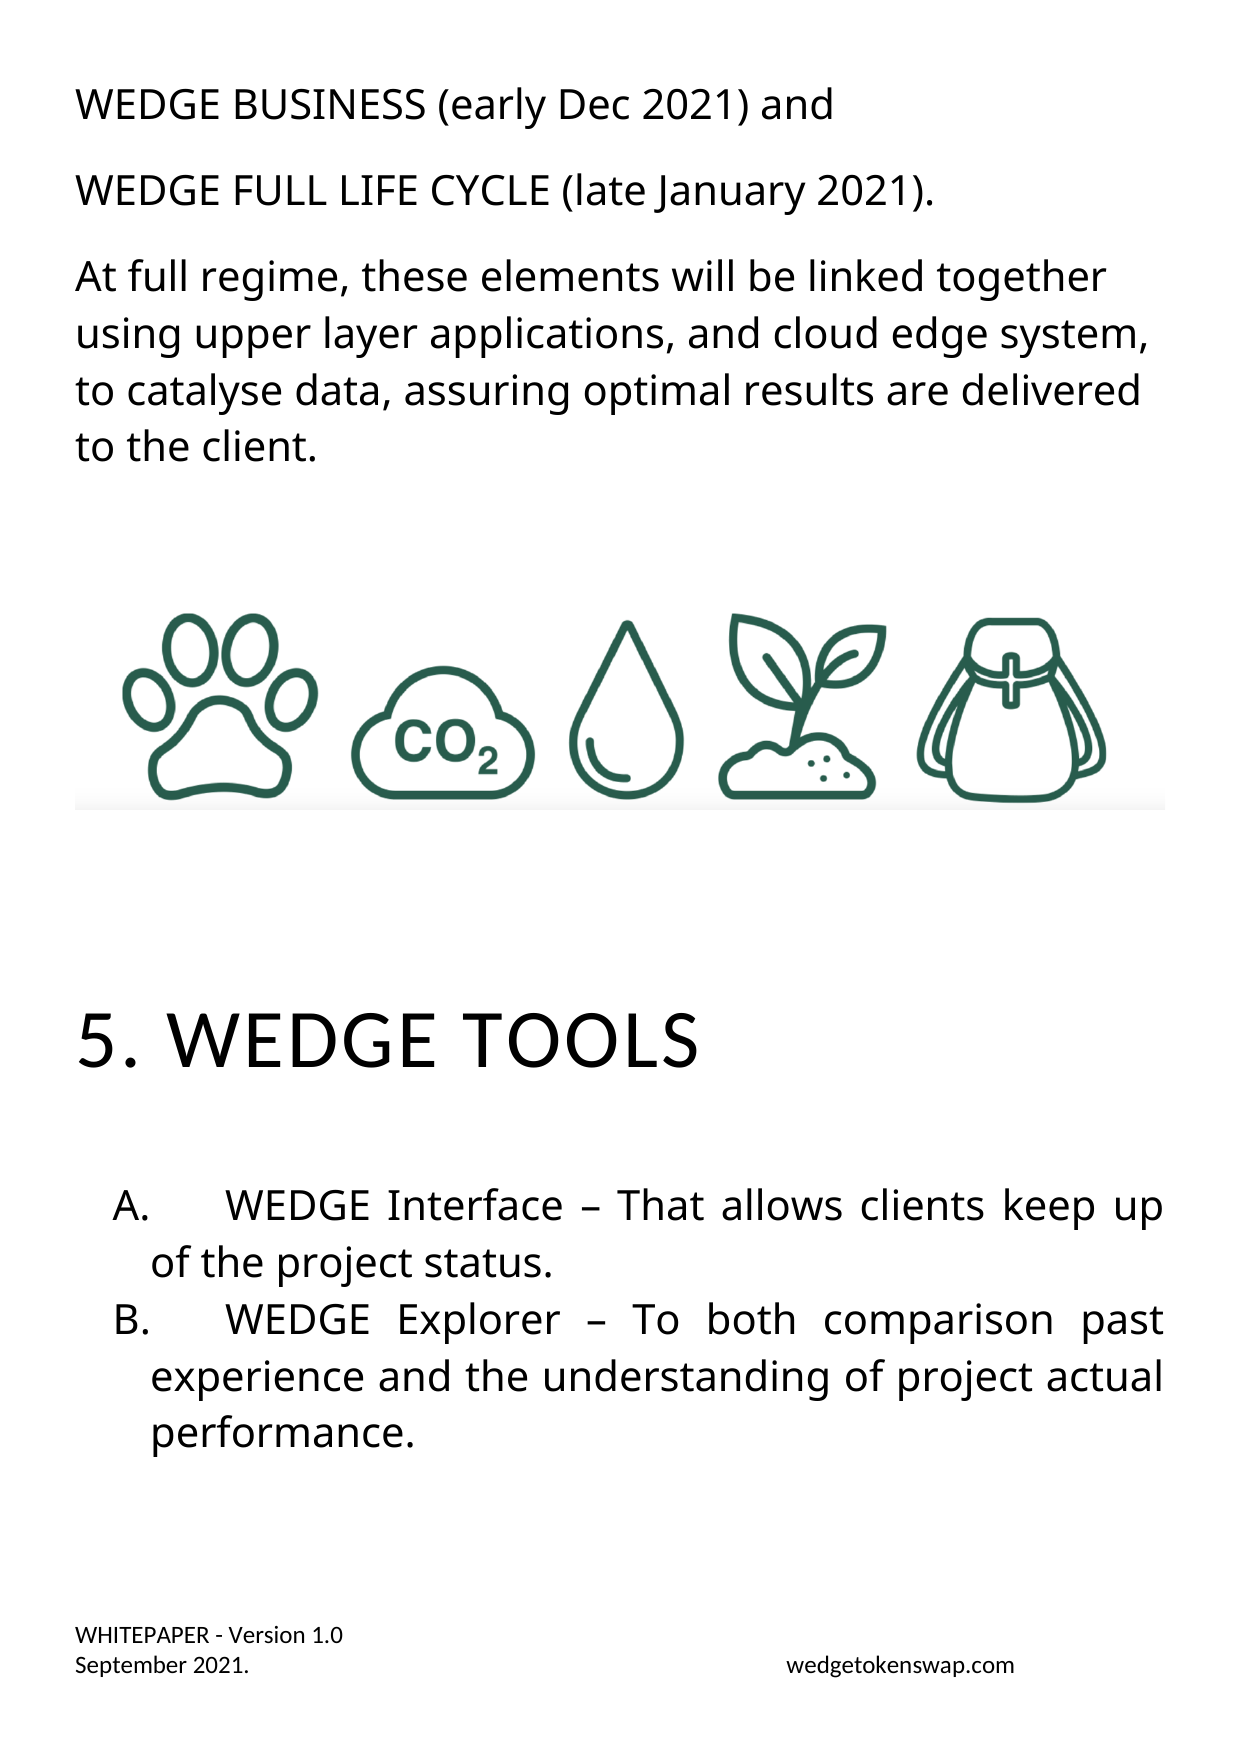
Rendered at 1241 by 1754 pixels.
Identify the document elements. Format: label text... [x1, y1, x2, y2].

text WEDGE BUSINESS (early Dec 2021) and [75, 75, 1165, 132]
picture [75, 503, 1166, 810]
text WEDGE FULL LIFE CYCLE (late January 2021). [75, 161, 1165, 218]
text At full regime, these elements will be linked together using upper layer applications, and cloud edge system, to catalyse data, assuring optimal results are delivered to the client. [75, 247, 1165, 474]
text 5. WEDGE TOOLS [75, 986, 1165, 1088]
list WEDGE Explorer – To both comparison past experience and the understanding of project actual performance. [112, 1290, 1165, 1460]
list WEDGE Interface – That allows clients keep up of the project status. [112, 1176, 1165, 1290]
